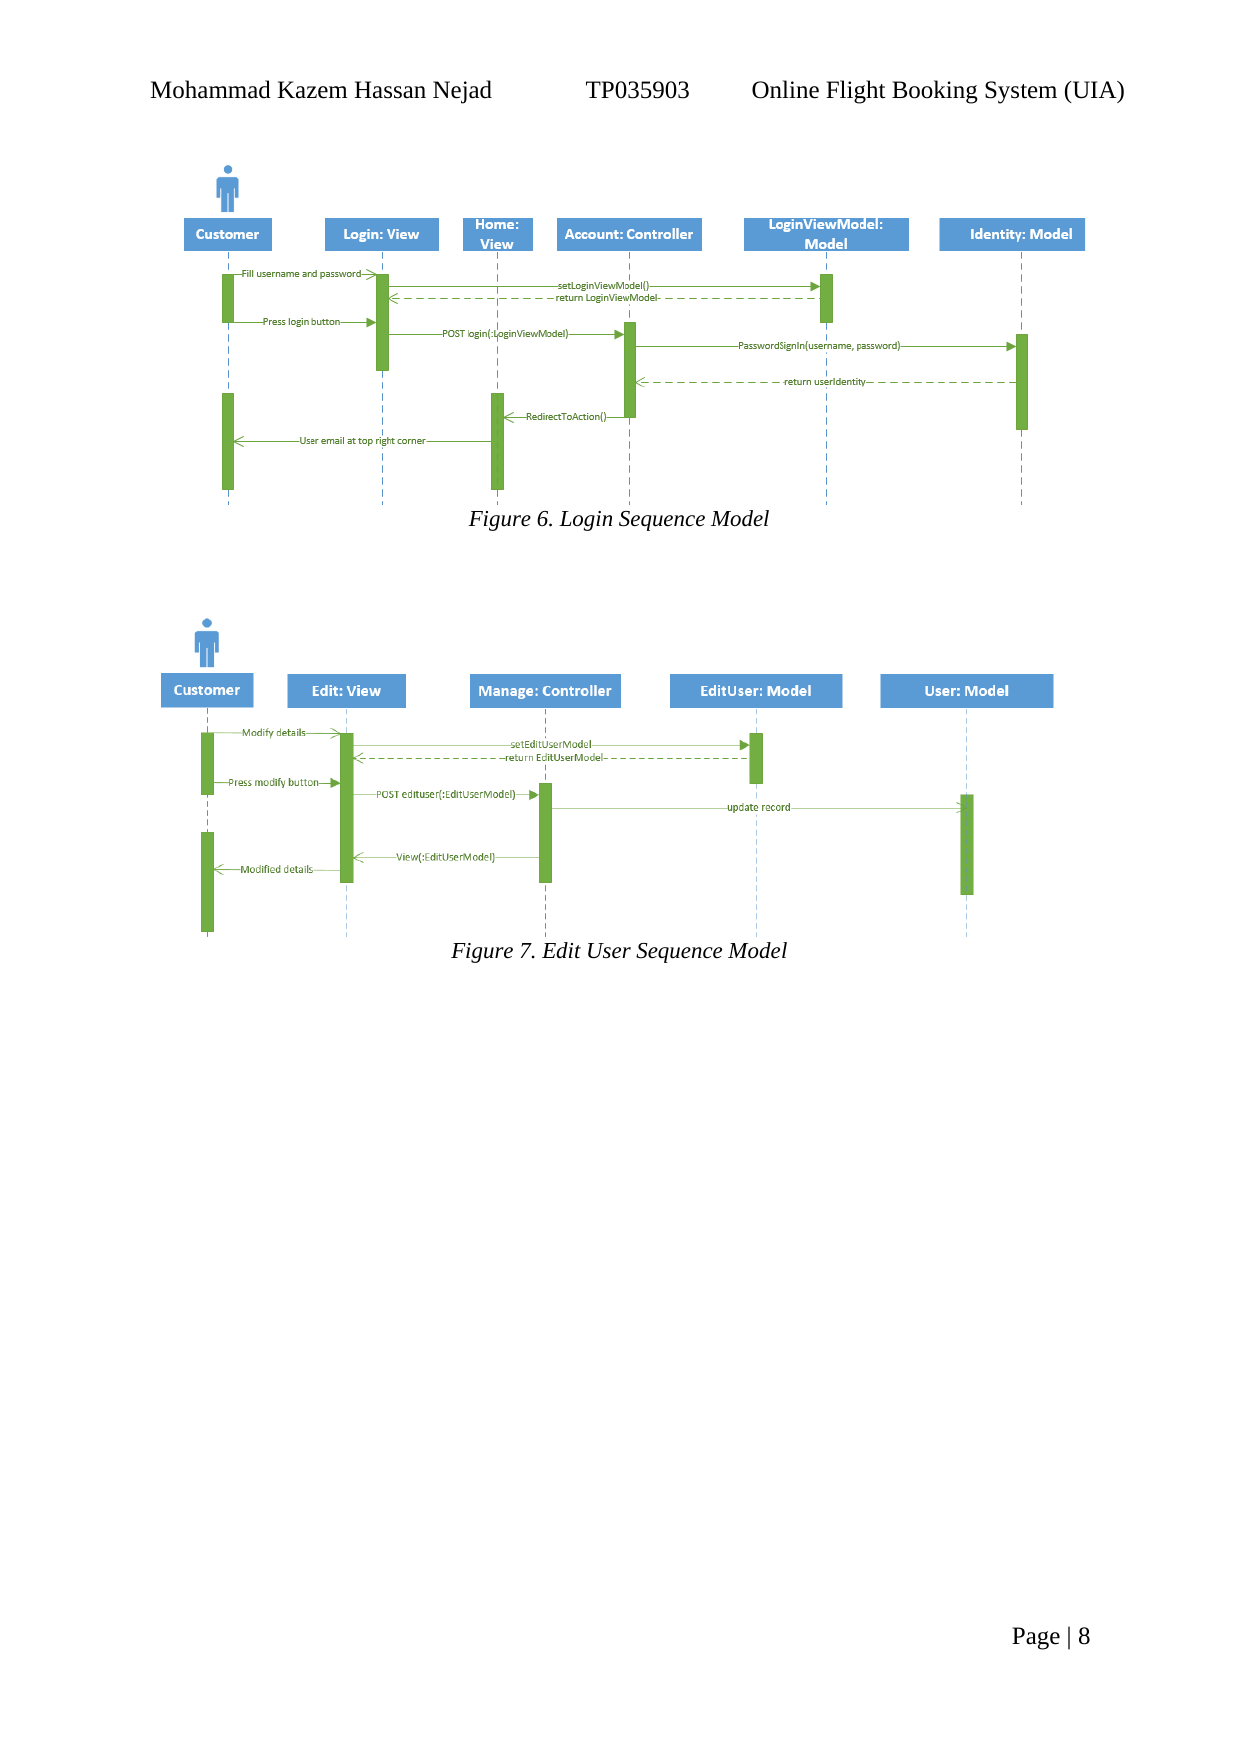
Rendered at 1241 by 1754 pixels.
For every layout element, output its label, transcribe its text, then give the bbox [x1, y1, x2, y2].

picture [150, 607, 1091, 937]
picture [155, 150, 1085, 506]
